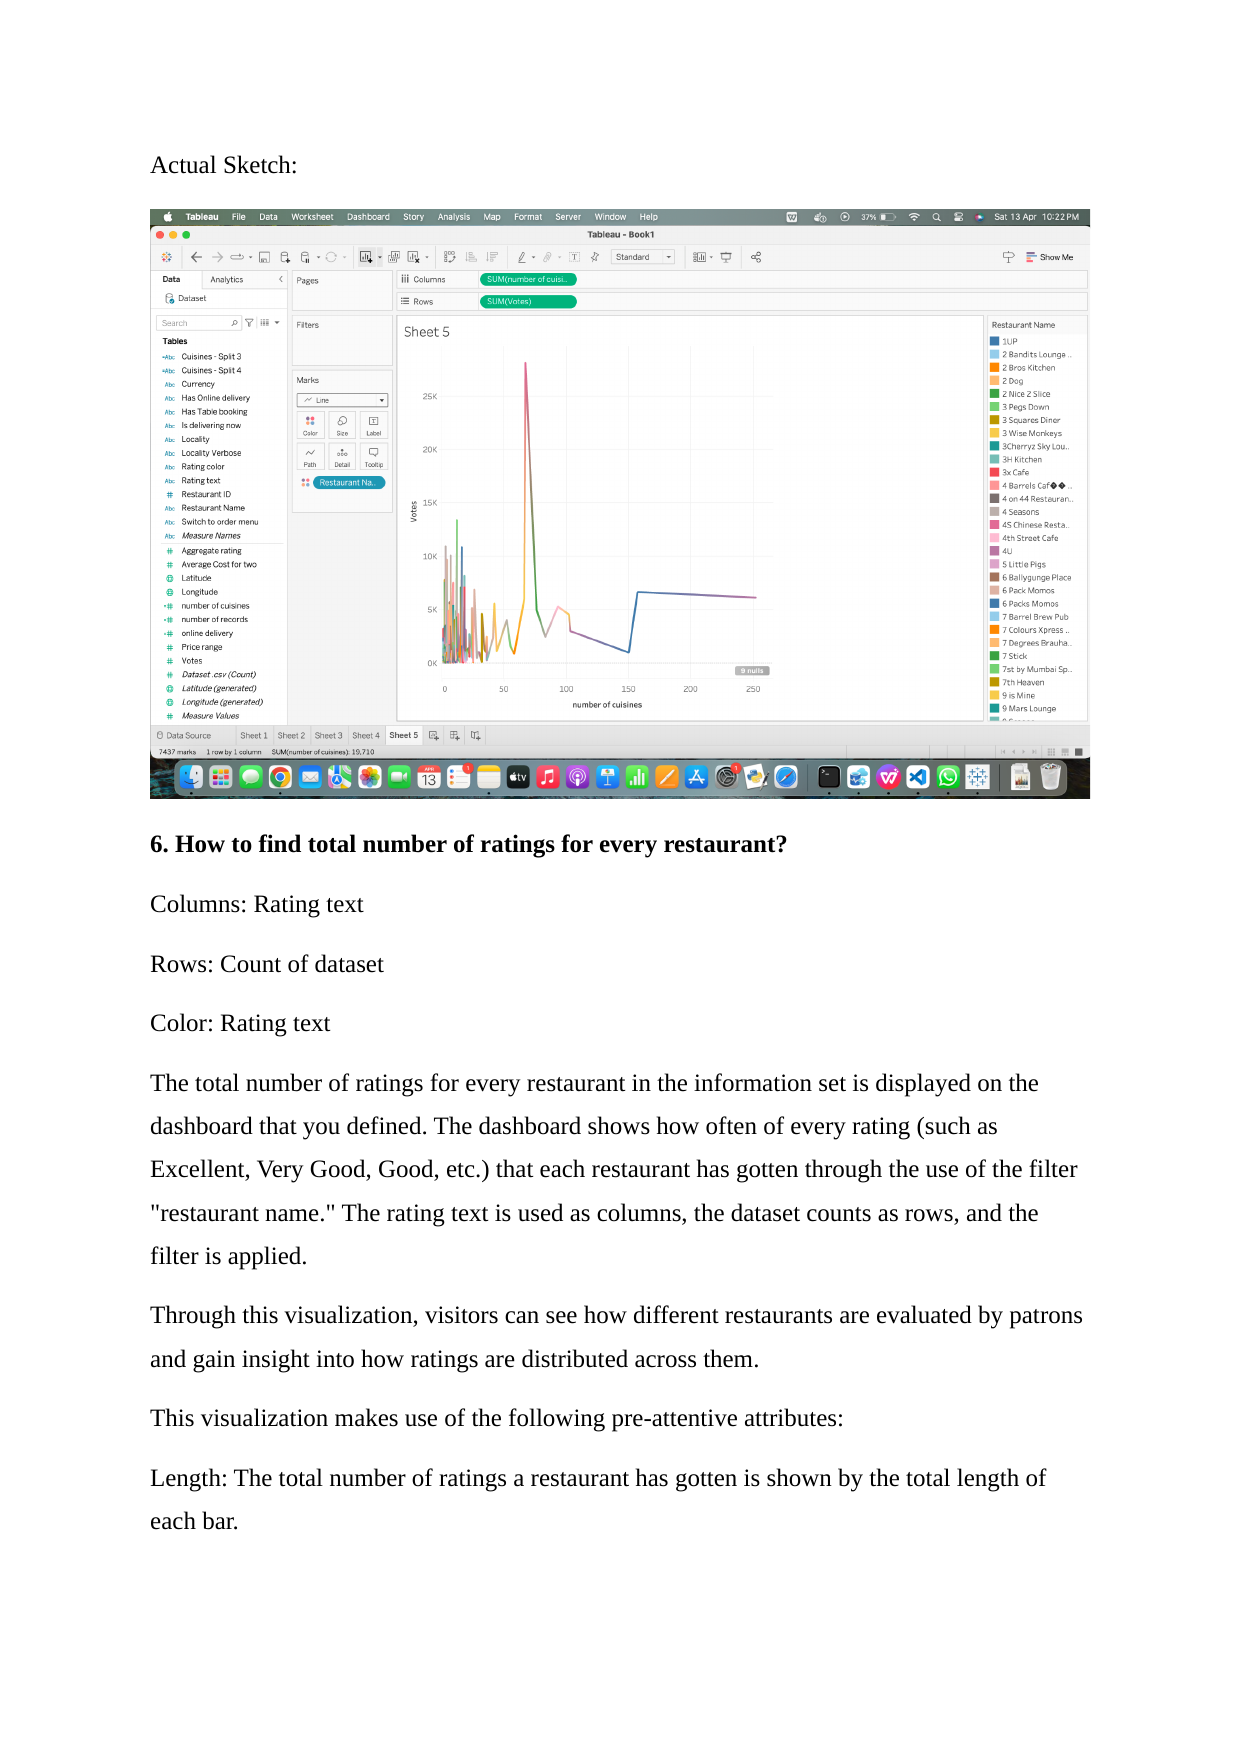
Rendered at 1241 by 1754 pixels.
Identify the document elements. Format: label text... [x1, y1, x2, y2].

text Columns: Rating text [150, 889, 1090, 918]
text 6. How to find total number of ratings for every restaurant? [150, 829, 1090, 858]
text Actual Sketch: [150, 150, 1090, 179]
text This visualization makes use of the following pre-attentive attributes: [150, 1403, 1090, 1432]
text Color: Rating text [150, 1008, 1090, 1037]
text Through this visualization, visitors can see how different restaurants are evaluated by patrons and gain insight into how ratings are distributed across them. [150, 1301, 1090, 1372]
picture [150, 209, 1091, 799]
text Length: The total number of ratings a restaurant has gotten is shown by the total length of each bar. [150, 1463, 1090, 1535]
text Rows: Count of dataset [150, 949, 1090, 977]
text The total number of ratings for every restaurant in the information set is displayed on the dashboard that you defined. The dashboard shows how often of every rating (such as Excellent, Very Good, Good, etc.) that each restaurant has gotten through the use of the filter "restaurant name." The rating text is used as columns, the dataset counts as rows, and the filter is applied. [150, 1068, 1090, 1269]
